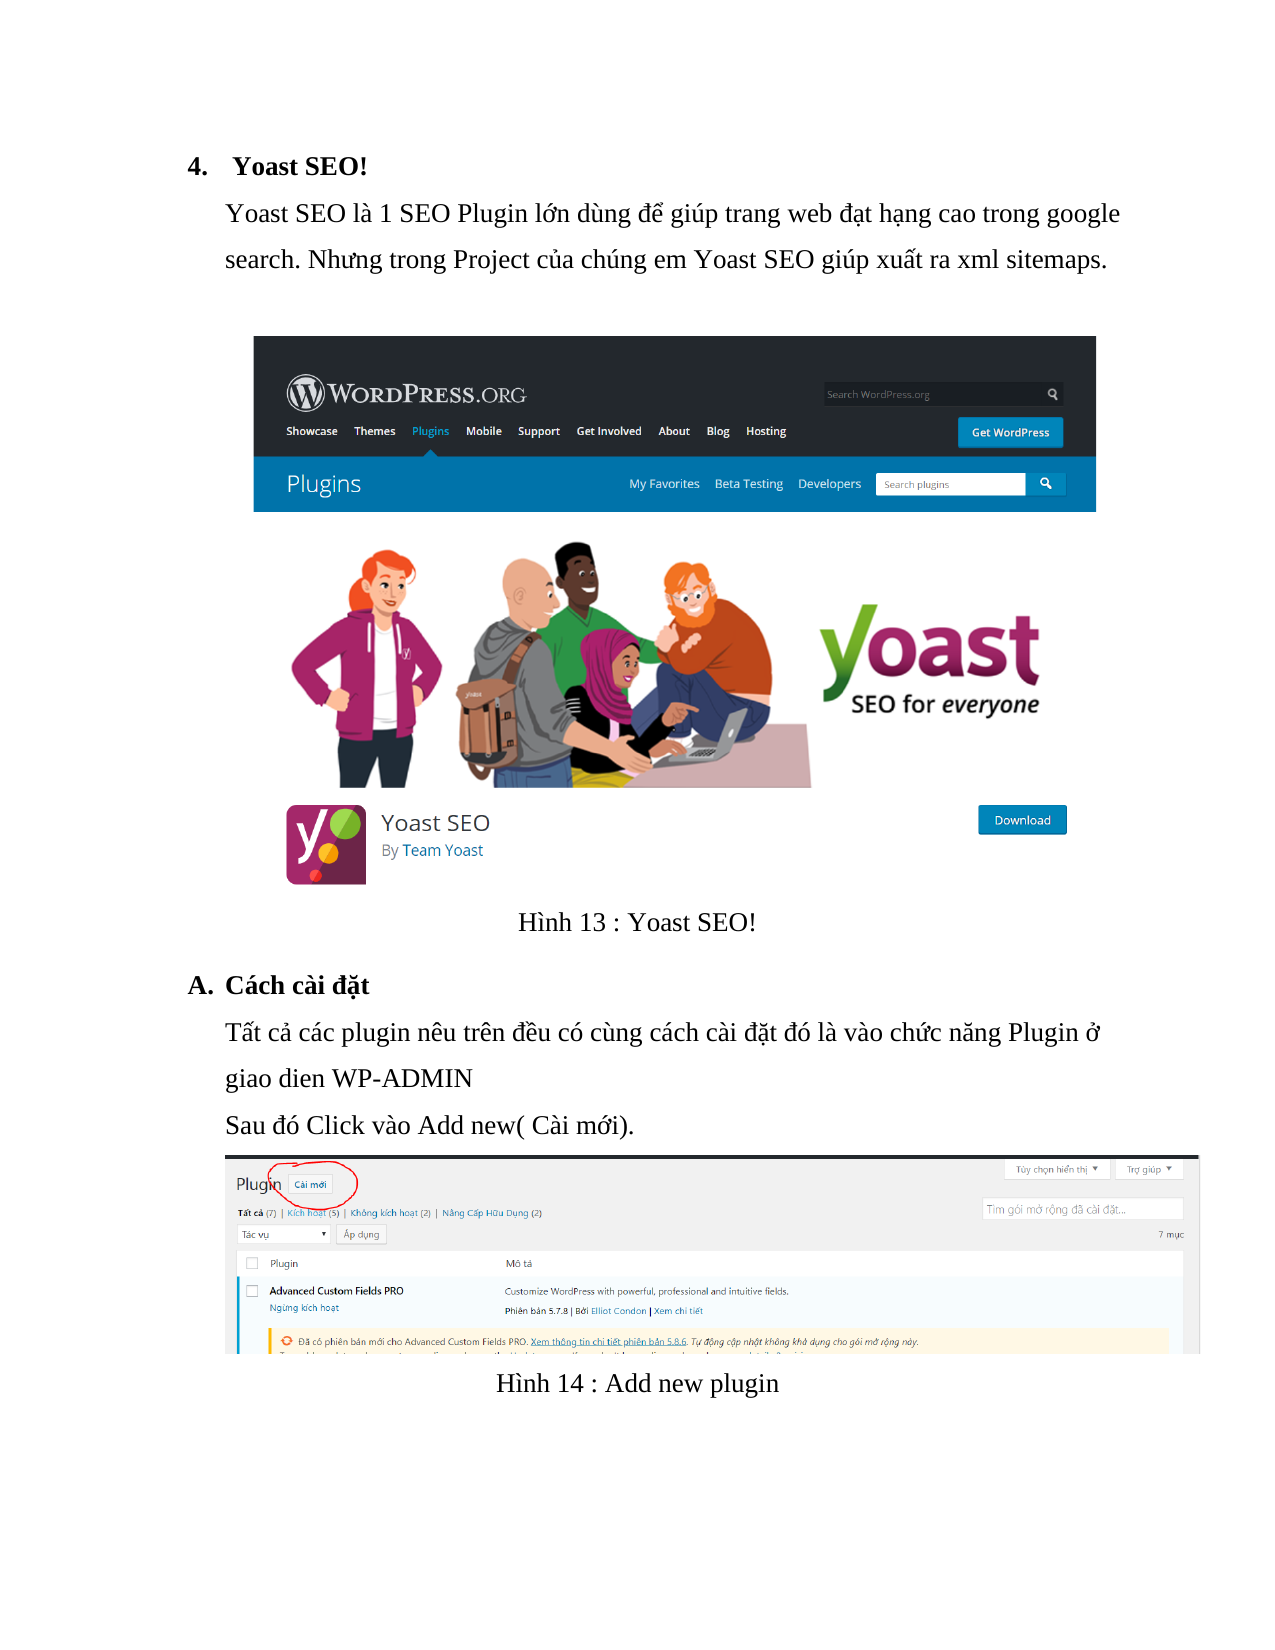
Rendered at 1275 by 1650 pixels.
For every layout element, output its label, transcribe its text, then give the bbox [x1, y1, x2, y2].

picture [225, 1155, 1200, 1354]
list Cách cài đặt [187, 969, 1125, 1000]
list Tất cả các plugin nêu trên đều có cùng cách cài đặt đó là vào chức năng Plugin ở giao dien WP-ADMIN [225, 1016, 1125, 1093]
list Sau đó Click vào Add new( Cài mới). [225, 1109, 1125, 1140]
list Yoast SEO là 1 SEO Plugin lớn dùng để giúp trang web đạt hạng cao trong google search. Nhưng trong Project của chúng em Yoast SEO giúp xuất ra xml sitemaps. [225, 197, 1125, 274]
picture [877, 474, 1025, 495]
list Yoast SEO! [187, 150, 1125, 181]
text Hình 13 : Yoast SEO! [150, 906, 1125, 937]
text Hình 14 : Add new plugin [150, 1367, 1125, 1398]
picture [253, 336, 1097, 456]
picture [253, 513, 1097, 892]
